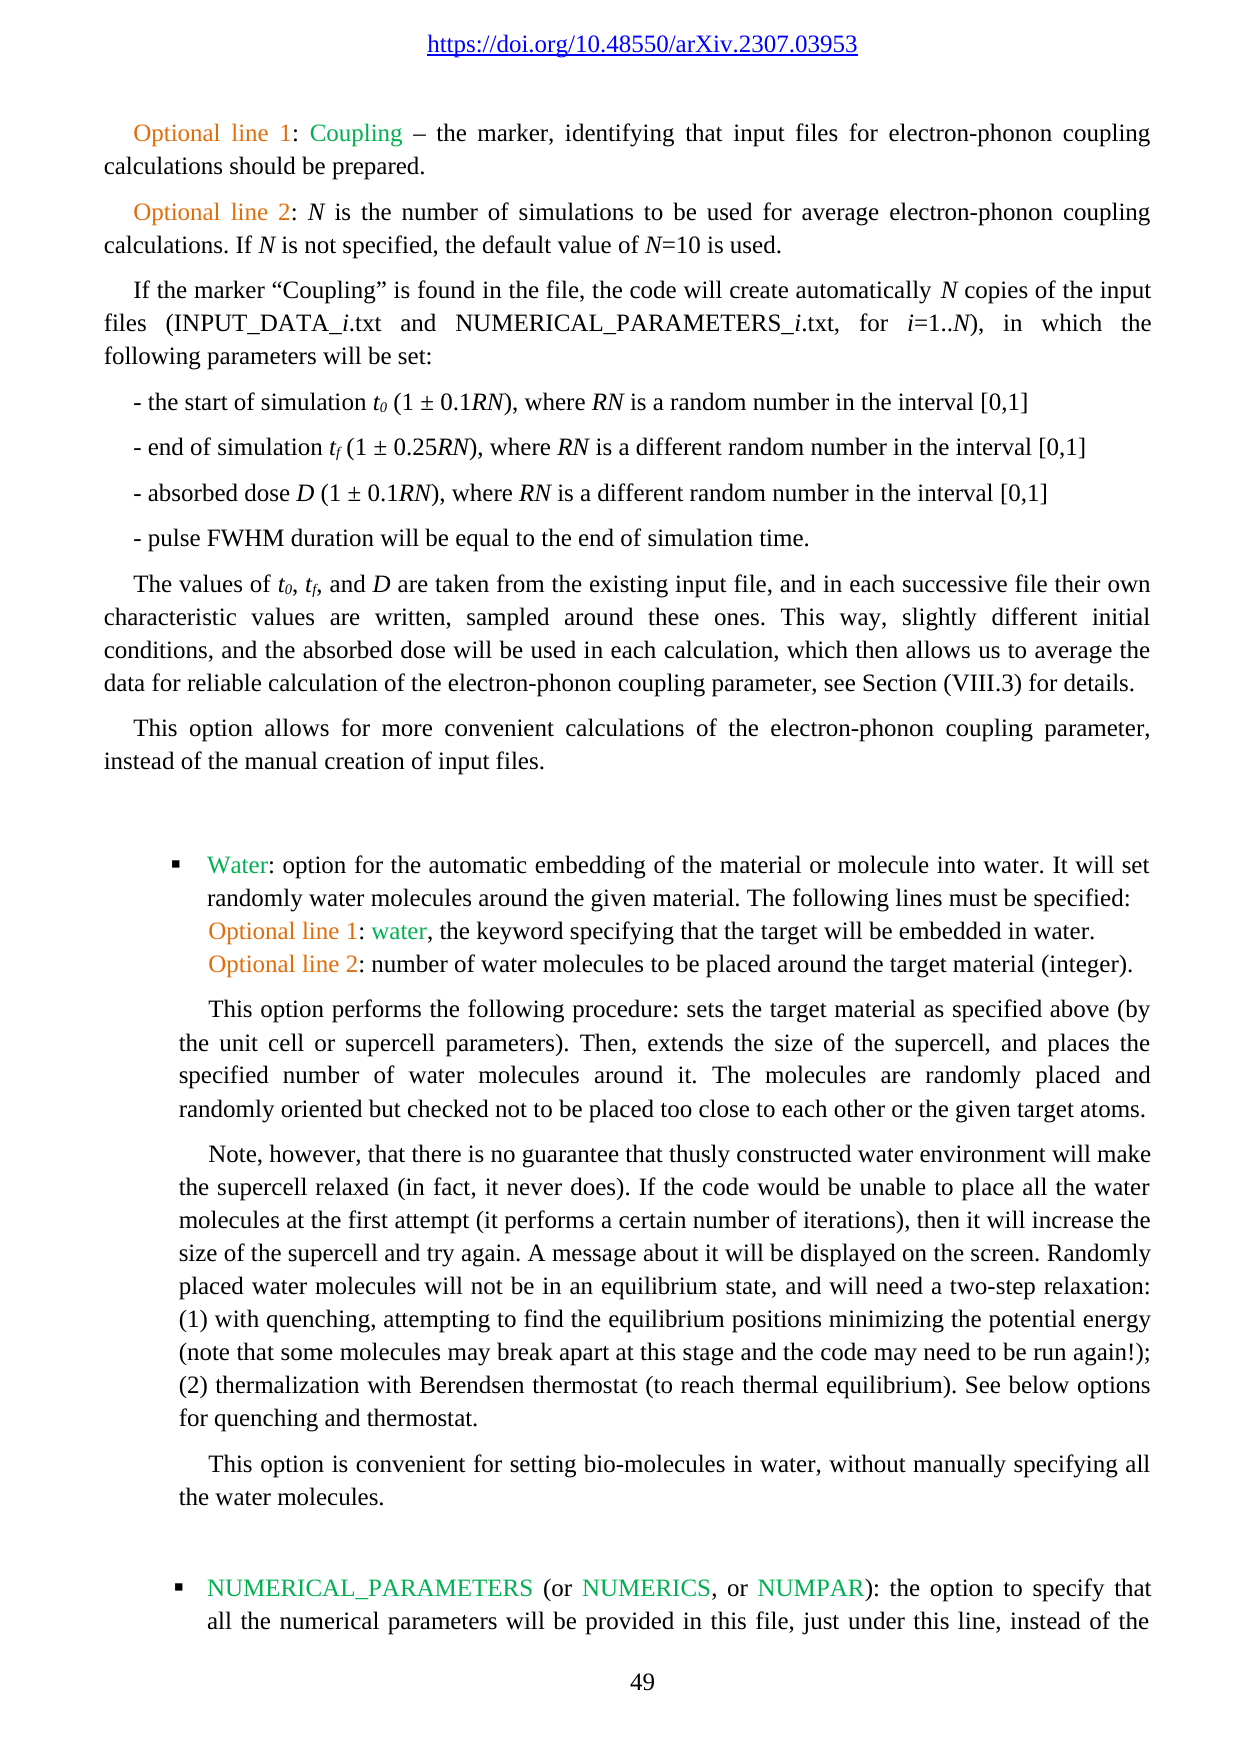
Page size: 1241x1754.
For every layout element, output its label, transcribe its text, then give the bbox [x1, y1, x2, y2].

text Optional line 1: Coupling – the marker, identifying that input files for electron-phonon coupling calculations should be prepared. [103, 118, 1152, 180]
text Optional line 2: N is the number of simulations to be used for average electron-phonon coupling calculations. If N is not specified, the default value of N=10 is used. [103, 197, 1152, 258]
text Note, however, that there is no guarantee that thusly constructed water environment will make the supercell relaxed (in fact, it never does). If the code would be unable to place all the water molecules at the first attempt (it performs a certain number of iterations), then it will increase the size of the supercell and try again. A message about it will be displayed on the screen. Randomly placed water molecules will not be in an equilibrium state, and will need a two-step relaxation: (1) with quenching, attempting to find the equilibrium positions minimizing the potential energy (note that some molecules may break apart at this stage and the code may need to be run again!); (2) thermalization with Berendsen thermostat (to reach thermal equilibrium). See below options for quenching and thermostat. [178, 1139, 1152, 1432]
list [173, 1573, 1152, 1635]
text This option allows for more convenient calculations of the electron-phonon coupling parameter, instead of the manual creation of input files. [103, 713, 1152, 775]
text Optional line 1: water, the keyword specifying that the target will be embedded in water. [178, 916, 1152, 945]
text - the start of simulation t0 (1 ± 0.1RN), where RN is a random number in the interval [0,1] [103, 387, 1152, 416]
list Water: option for the automatic embedding of the material or molecule into water. It will set randomly water molecules around the given material. The following lines must be specified: [170, 850, 1152, 912]
text - end of simulation tf (1 ± 0.25RN), where RN is a different random number in the interval [0,1] [103, 432, 1152, 461]
text This option performs the following procedure: sets the target material as specified above (by the unit cell or supercell parameters). Then, extends the size of the supercell, and places the specified number of water molecules around it. The molecules are randomly placed and randomly oriented but checked not to be placed too close to each other or the given target atoms. [178, 994, 1152, 1122]
text The values of t0, tf, and D are taken from the existing input file, and in each successive file their own characteristic values are written, sampled around these ones. This way, slightly different initial conditions, and the absorbed dose will be used in each calculation, which then allows us to average the data for reliable calculation of the electron-phonon coupling parameter, see Section (VIII.3) for details. [103, 569, 1152, 697]
text Optional line 2: number of water molecules to be placed around the target material (integer). [178, 949, 1152, 978]
text If the marker “Coupling” is found in the file, the code will create automatically N copies of the input files (INPUT_DATA_i.txt and NUMERICAL_PARAMETERS_i.txt, for i=1..N), in which the following parameters will be set: [103, 275, 1152, 370]
text This option is convenient for setting bio-molecules in water, without manually specifying all the water molecules. [178, 1449, 1152, 1511]
text - pulse FWHM duration will be equal to the end of simulation time. [103, 523, 1152, 552]
text - absorbed dose D (1 ± 0.1RN), where RN is a different random number in the interval [0,1] [103, 478, 1152, 507]
